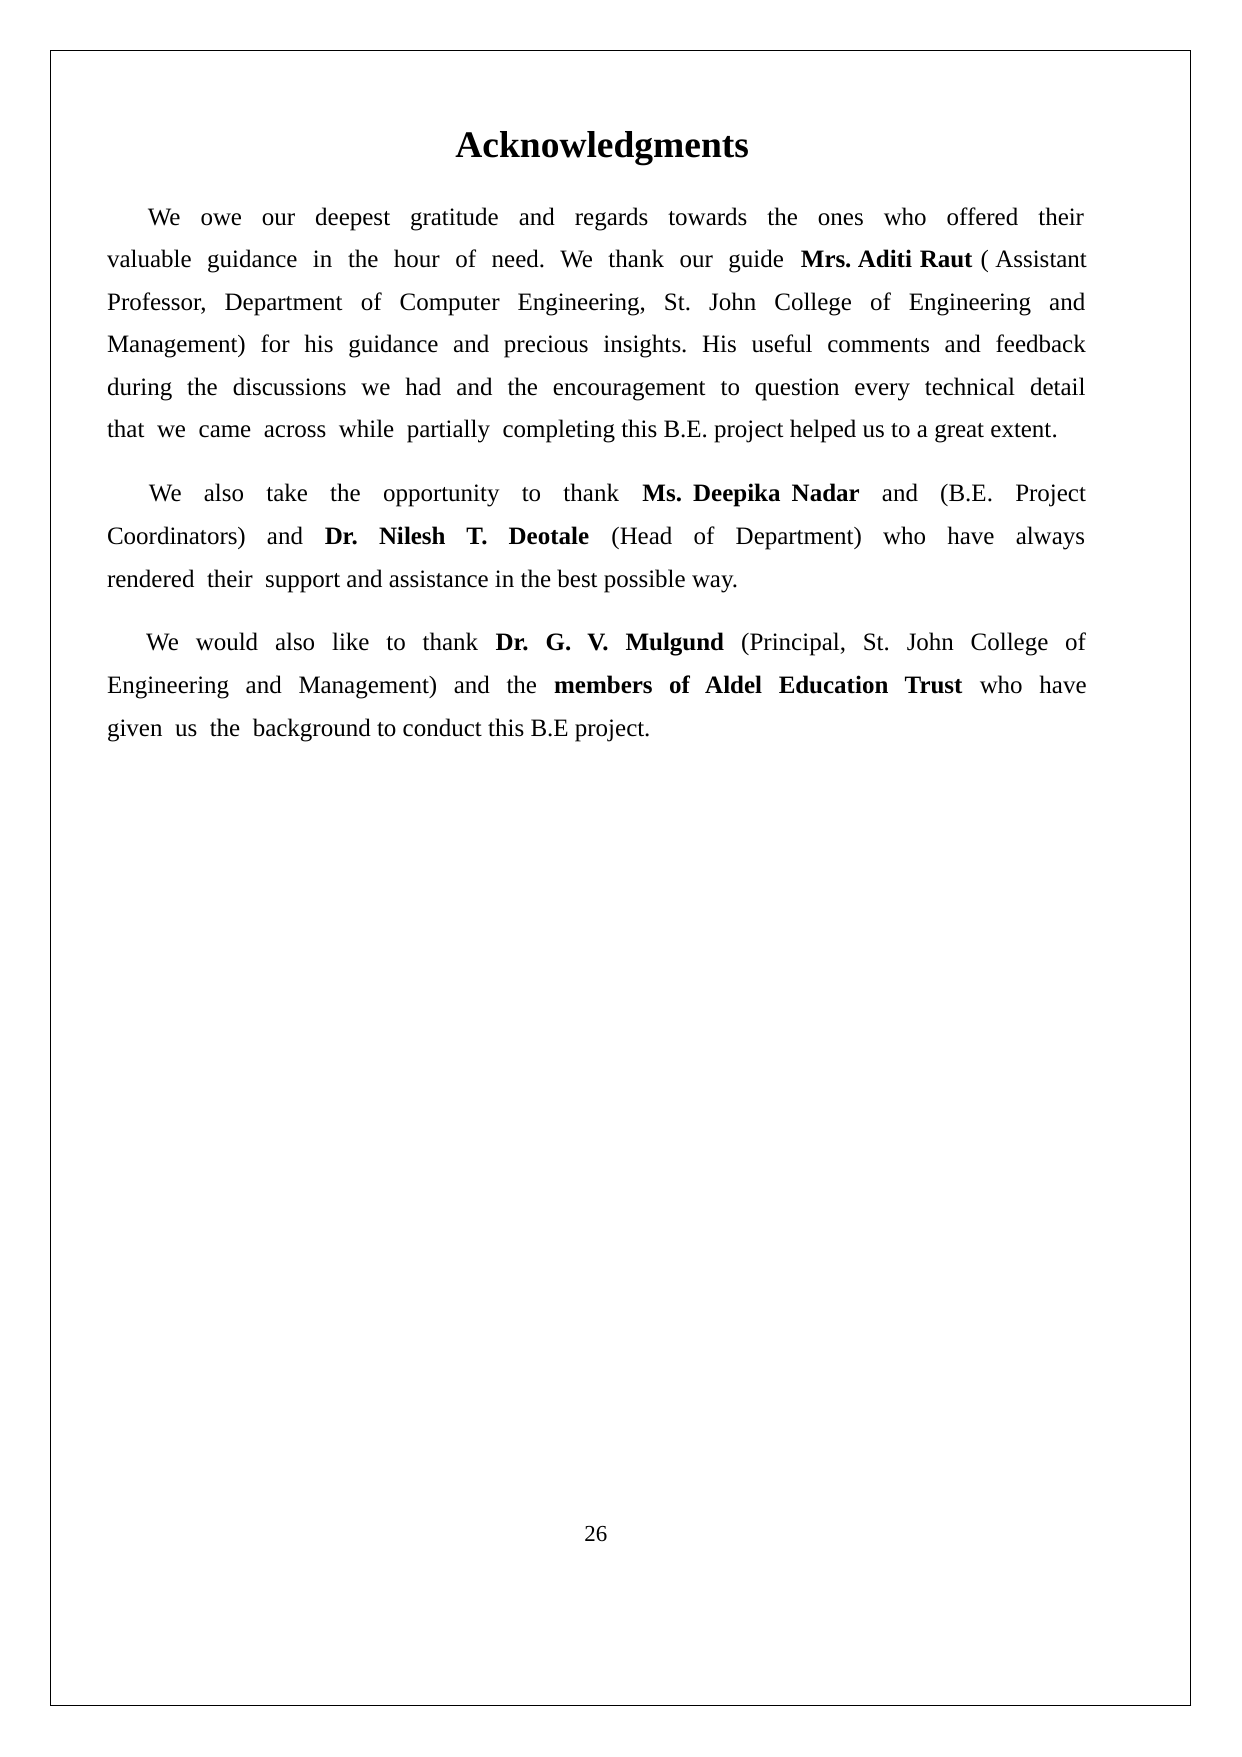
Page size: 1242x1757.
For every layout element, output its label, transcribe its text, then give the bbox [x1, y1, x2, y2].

text We also take the opportunity to thank Ms. Deepika Nadar and (B.E. Project Coordinators) and Dr. Nilesh T. Deotale (Head of Department) who have always rendered their support and assistance in the best possible way. [107, 478, 1086, 592]
subtitle Acknowledgments [119, 123, 1077, 166]
text We would also like to thank Dr. G. V. Mulgund (Principal, St. John College of Engineering and Management) and the members of Aldel Education Trust who have given us the background to conduct this B.E project. [107, 627, 1086, 741]
text We owe our deepest gratitude and regards towards the ones who offered their valuable guidance in the hour of need. We thank our guide Mrs. Aditi Raut ( Assistant Professor, Department of Computer Engineering, St. John College of Engineering and Management) for his guidance and precious insights. His useful comments and feedback during the discussions we had and the encouragement to question every technical detail that we came across while partially completing this B.E. project helped us to a great extent. [107, 202, 1087, 443]
text 26 [108, 1520, 1179, 1546]
